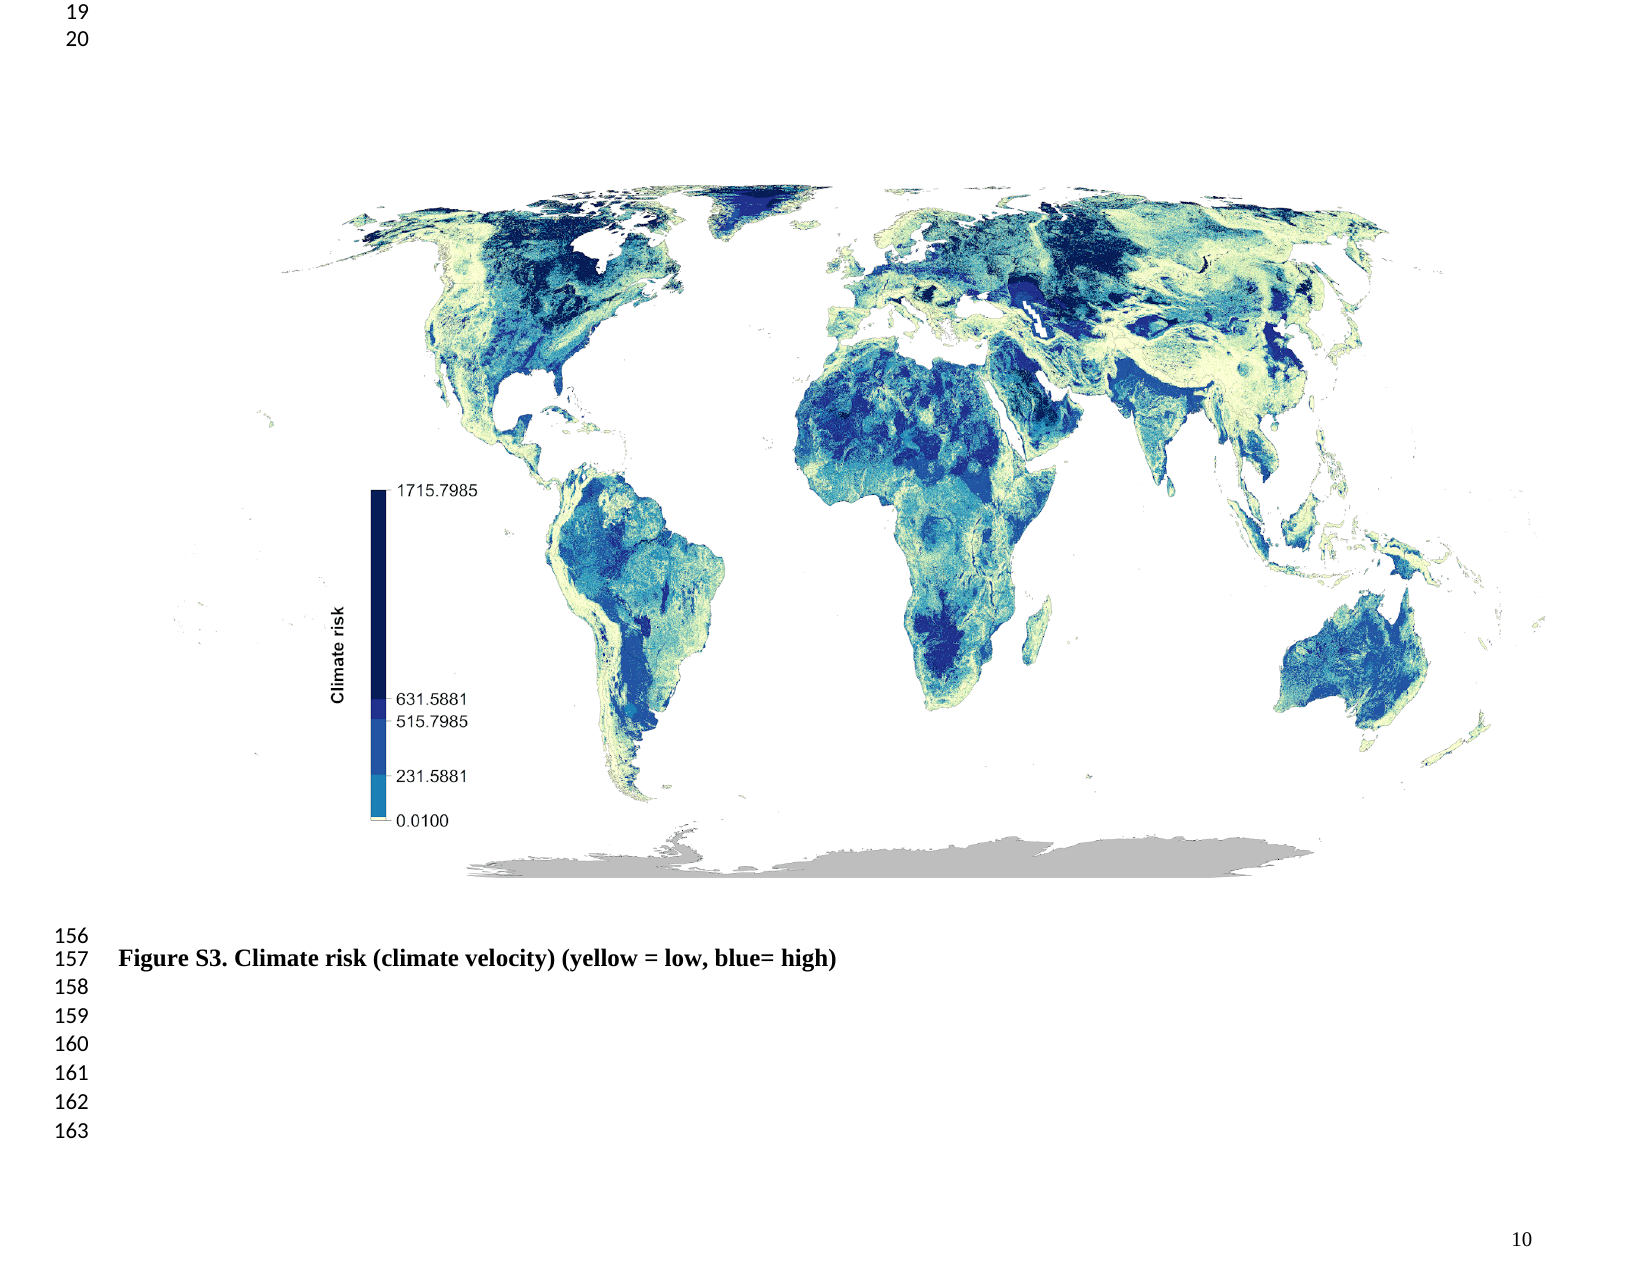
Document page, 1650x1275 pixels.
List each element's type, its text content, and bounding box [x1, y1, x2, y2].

picture [118, 118, 1605, 944]
text Figure S3. Climate risk (climate velocity) (yellow = low, blue= high) [118, 944, 1532, 972]
